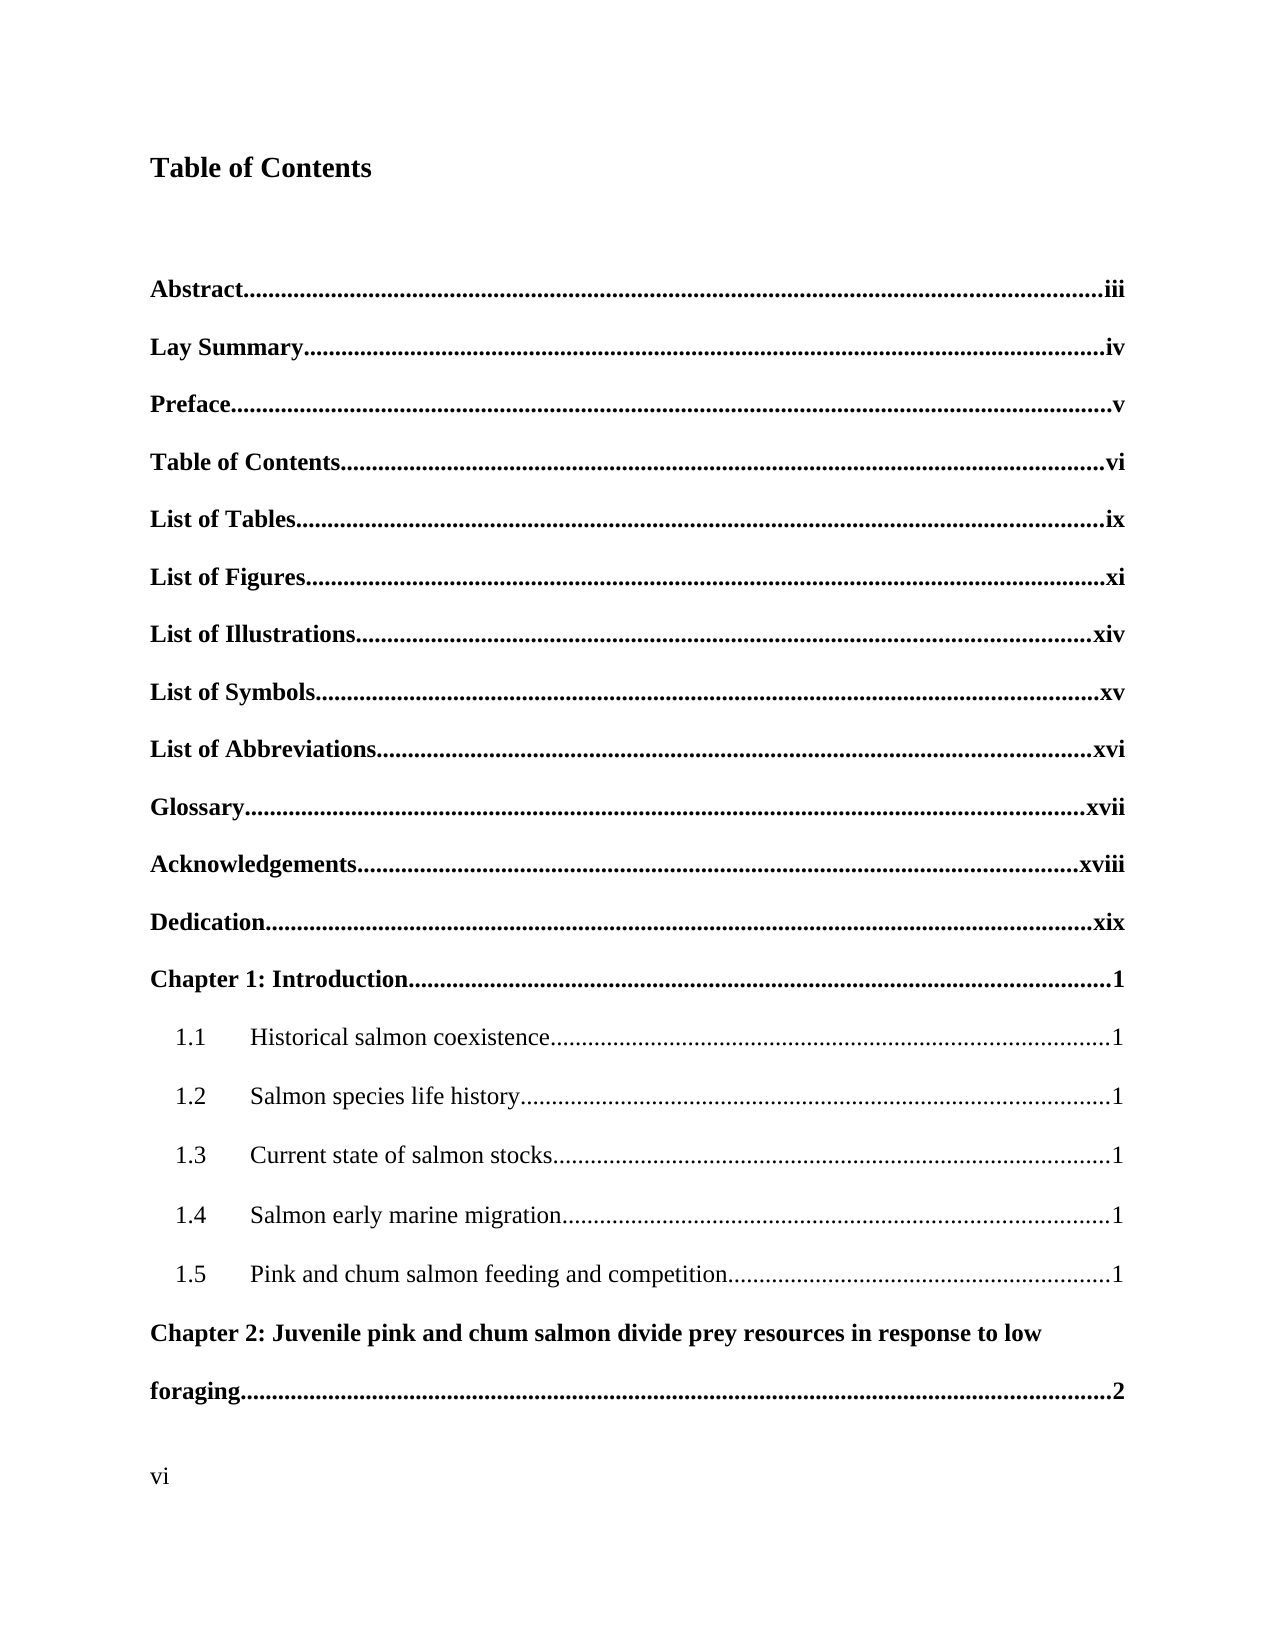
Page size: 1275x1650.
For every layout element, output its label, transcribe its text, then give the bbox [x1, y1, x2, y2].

text 1.2 Salmon species life history 1 [175, 1081, 1125, 1110]
text Preface v [150, 389, 1125, 418]
text Acknowledgements xviii [150, 849, 1125, 878]
text Table of Contents vi [150, 447, 1125, 476]
text 1.5 Pink and chum salmon feeding and competition 1 [175, 1259, 1125, 1288]
text List of Symbols xv [150, 677, 1125, 706]
text List of Illustrations xiv [150, 619, 1125, 648]
text 1.1 Historical salmon coexistence 1 [175, 1022, 1125, 1051]
text Lay Summary iv [150, 332, 1125, 361]
text List of Abbreviations xvi [150, 734, 1125, 763]
text Glossary xvii [150, 792, 1125, 821]
subtitle Table of Contents [150, 150, 1125, 183]
text 1.4 Salmon early marine migration 1 [175, 1200, 1125, 1229]
text Dedication xix [150, 907, 1125, 936]
text Chapter 2: Juvenile pink and chum salmon divide prey resources in response to low foraging 2 [150, 1318, 1125, 1405]
text Abstract iii [150, 274, 1125, 303]
text Chapter 1: Introduction 1 [150, 964, 1125, 993]
text List of Figures xi [150, 562, 1125, 591]
text List of Tables ix [150, 504, 1125, 533]
text 1.3 Current state of salmon stocks 1 [175, 1141, 1125, 1169]
